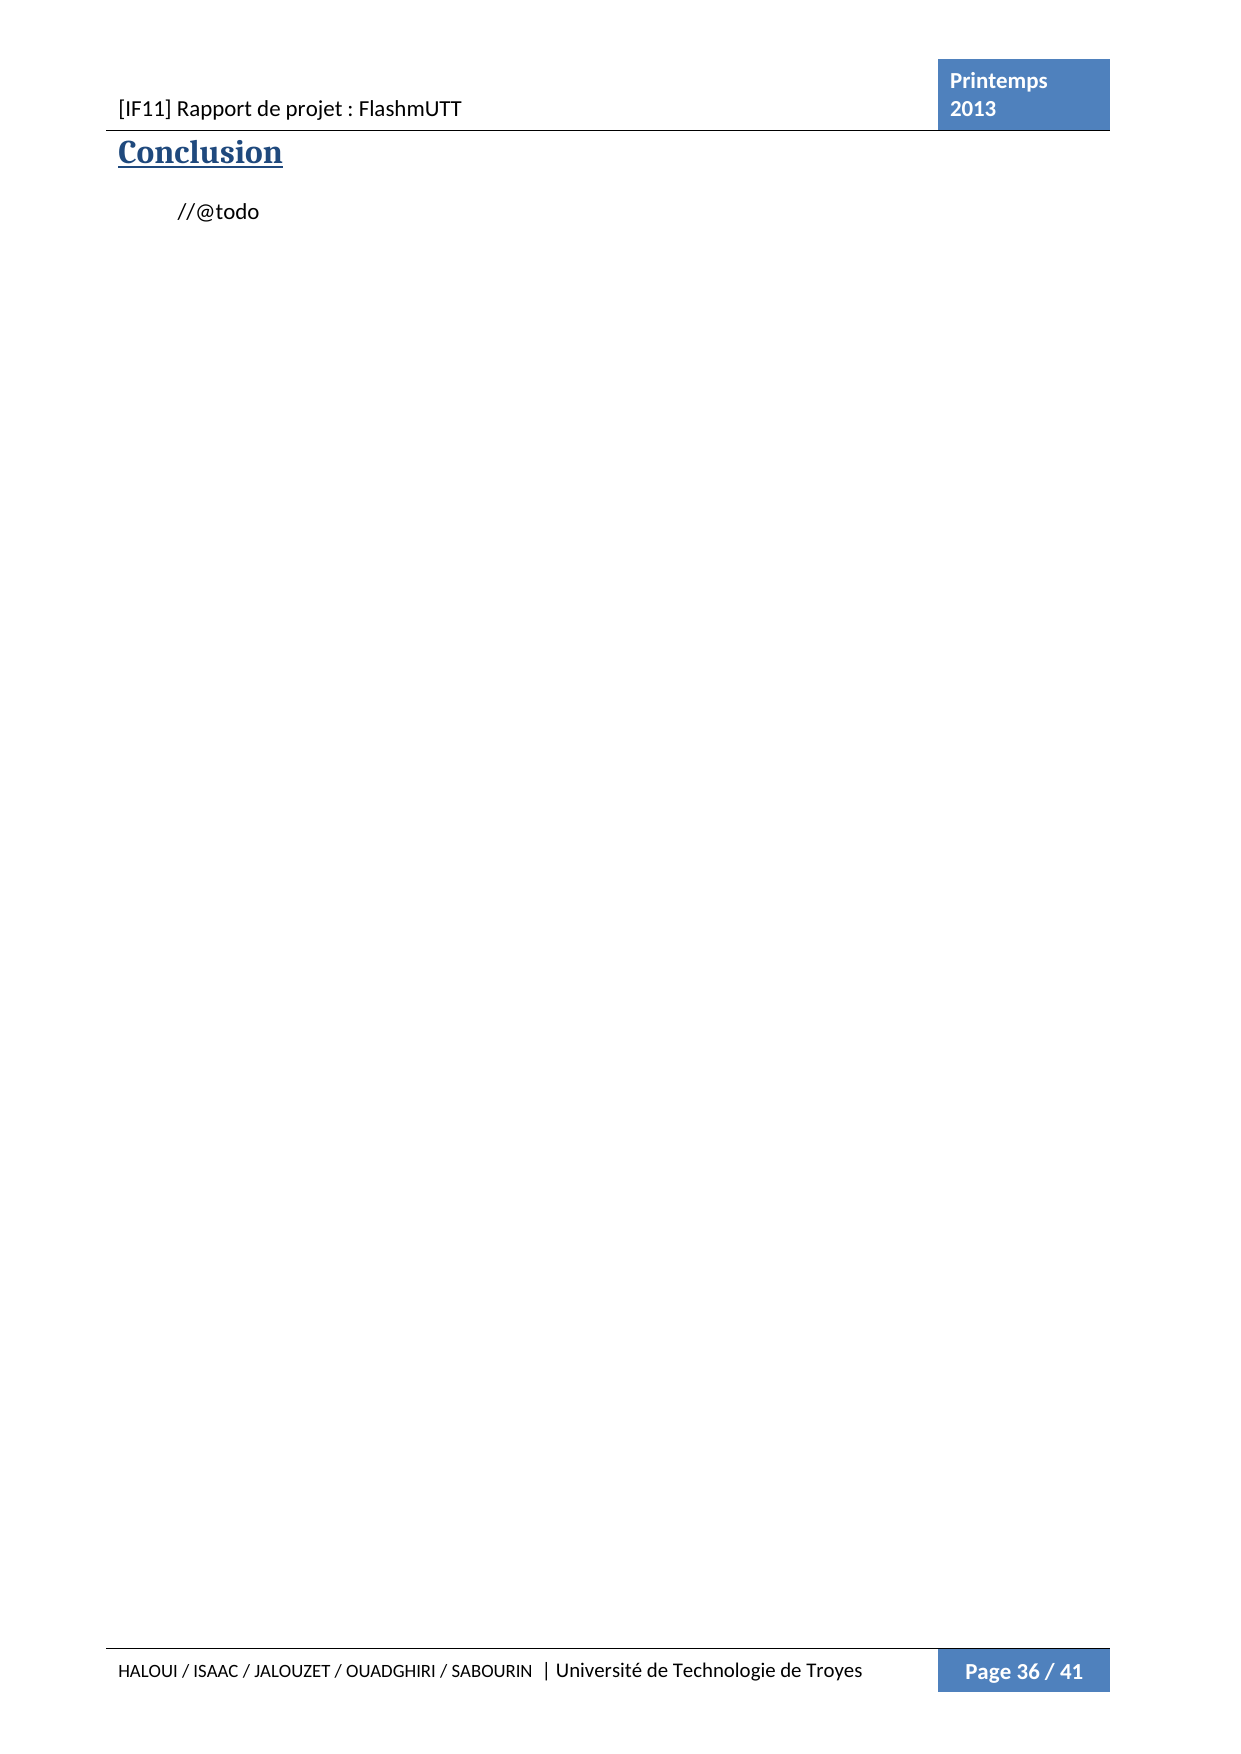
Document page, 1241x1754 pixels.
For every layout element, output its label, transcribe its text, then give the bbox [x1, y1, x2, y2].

text //@todo [118, 197, 1122, 225]
subtitle Conclusion [118, 134, 1122, 172]
